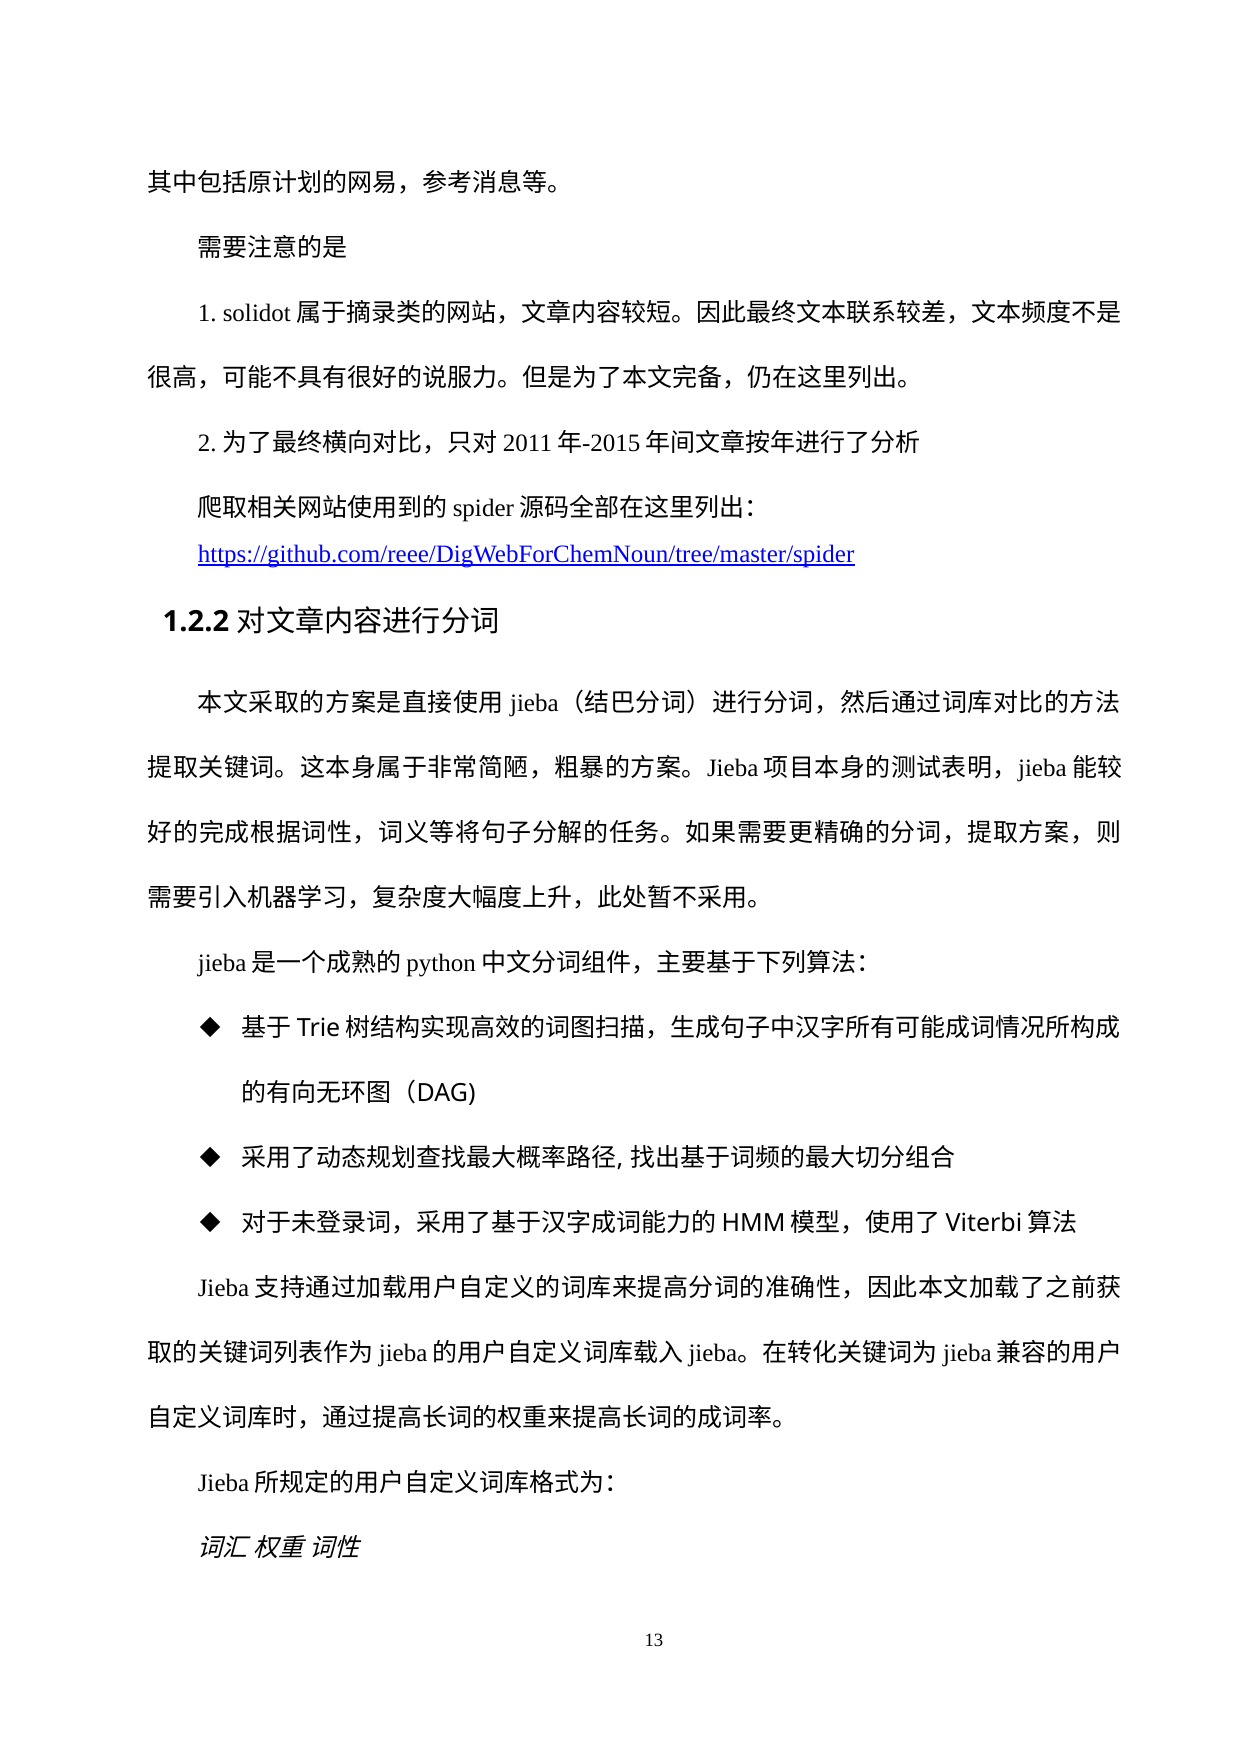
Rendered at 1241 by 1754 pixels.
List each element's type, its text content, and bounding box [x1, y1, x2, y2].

text 1. solidot属于摘录类的网站，文章内容较短。因此最终文本联系较差，文本频度不是很高，可能不具有很好的说服力。但是为了本文完备，仍在这里列出。 [148, 278, 1122, 408]
subtitle 对文章内容进行分词 [162, 586, 1122, 651]
list 采用了动态规划查找最大概率路径, 找出基于词频的最大切分组合 [198, 1123, 1122, 1188]
text 需要注意的是 [148, 213, 1122, 278]
text Jieba所规定的用户自定义词库格式为： [148, 1448, 1122, 1513]
text https://github.com/reee/DigWebForChemNoun/tree/master/spider [148, 538, 1122, 570]
text 本文采取的方案是直接使用jieba（结巴分词）进行分词，然后通过词库对比的方法提取关键词。这本身属于非常简陋，粗暴的方案。Jieba项目本身的测试表明，jieba能较好的完成根据词性，词义等将句子分解的任务。如果需要更精确的分词，提取方案，则需要引入机器学习，复杂度大幅度上升，此处暂不采用。 [148, 668, 1122, 928]
text jieba是一个成熟的python中文分词组件，主要基于下列算法： [148, 928, 1122, 993]
text 词汇 权重 词性 [148, 1513, 1122, 1578]
list 基于Trie树结构实现高效的词图扫描，生成句子中汉字所有可能成词情况所构成的有向无环图（DAG) [198, 993, 1122, 1123]
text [148, 148, 1122, 213]
list 对于未登录词，采用了基于汉字成词能力的HMM模型，使用了Viterbi算法 [198, 1188, 1122, 1253]
text 2. 为了最终横向对比，只对2011年-2015年间文章按年进行了分析 [148, 408, 1122, 473]
text Jieba支持通过加载用户自定义的词库来提高分词的准确性，因此本文加载了之前获取的关键词列表作为jieba的用户自定义词库载入jieba。在转化关键词为jieba兼容的用户自定义词库时，通过提高长词的权重来提高长词的成词率。 [148, 1253, 1122, 1448]
text 爬取相关网站使用到的spider源码全部在这里列出： [148, 473, 1122, 538]
